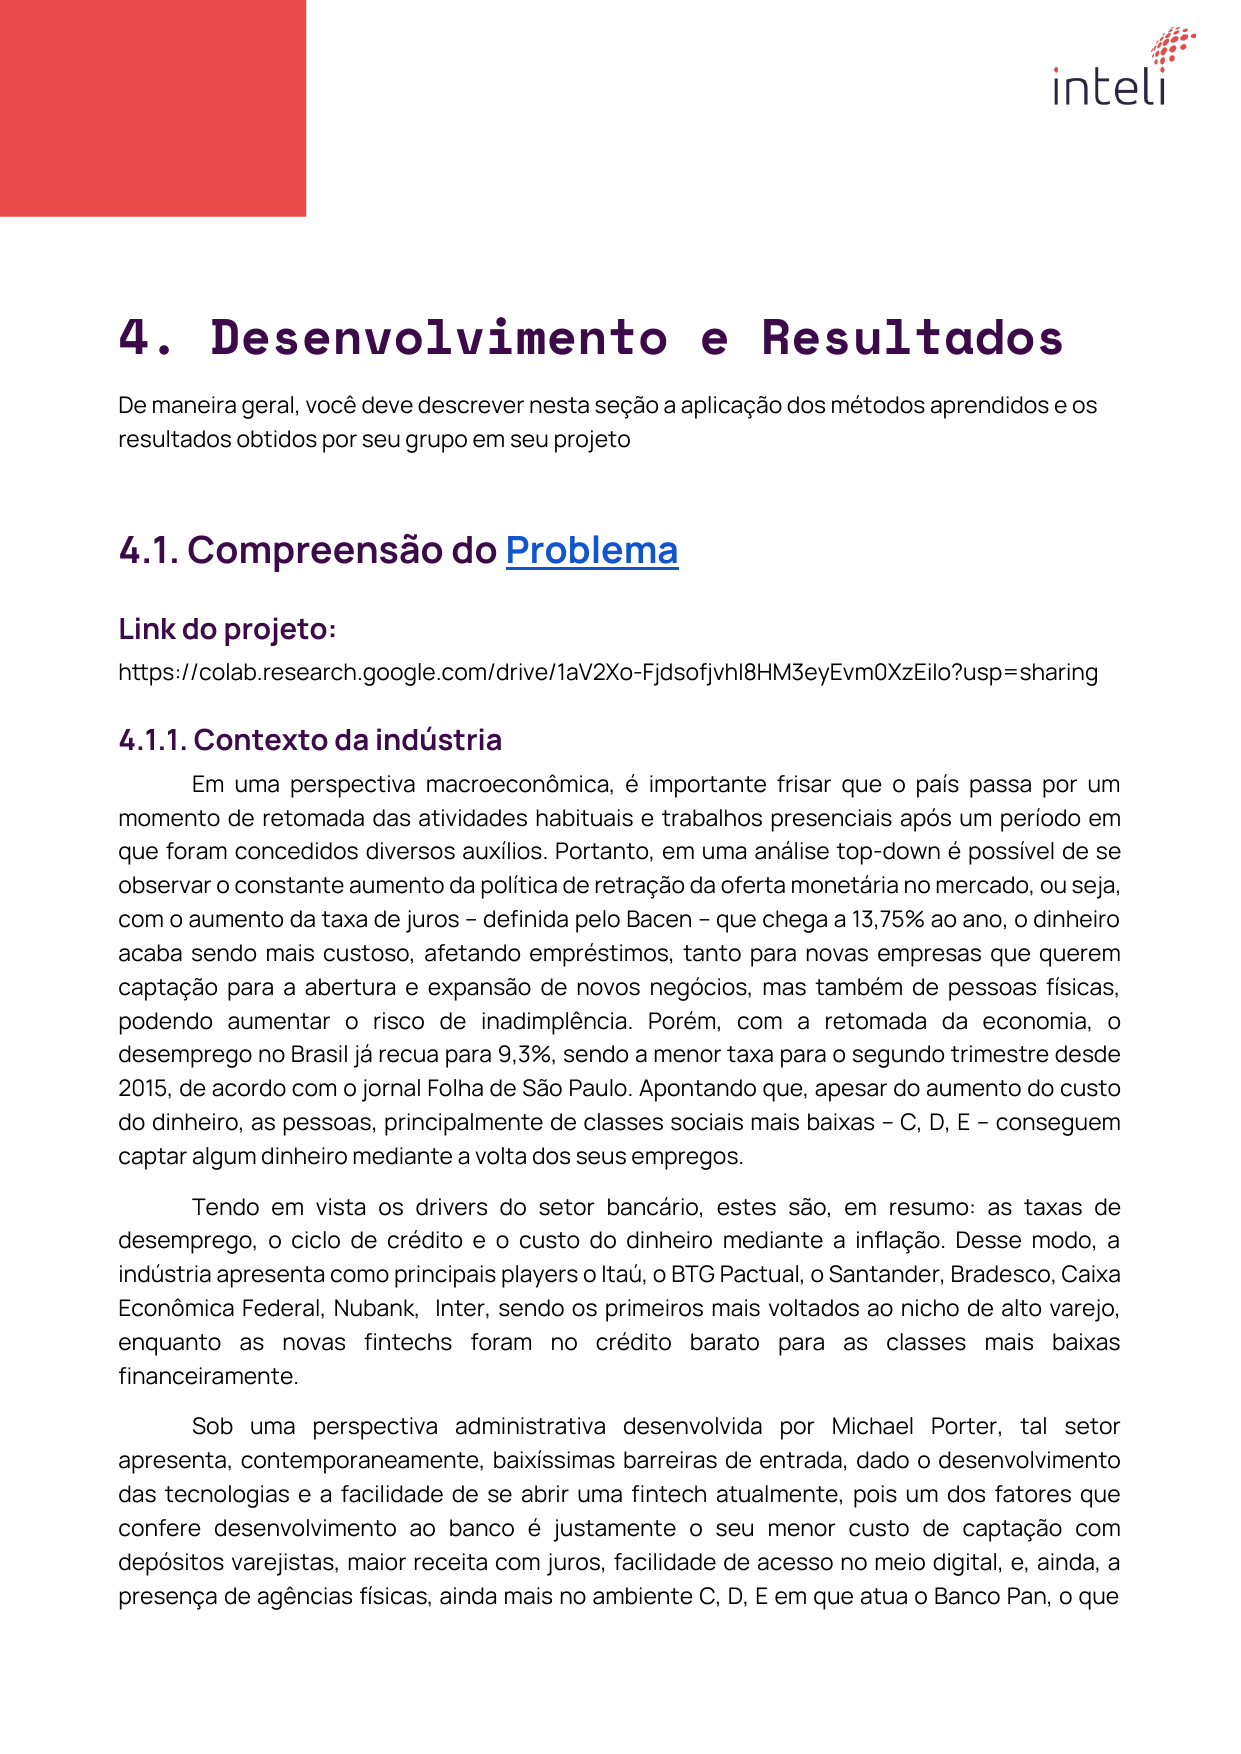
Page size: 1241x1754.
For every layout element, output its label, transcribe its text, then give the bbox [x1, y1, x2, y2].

picture [0, 0, 307, 217]
picture [1054, 27, 1197, 105]
subtitle 4.1. Compreensão do Problema [118, 524, 1122, 575]
subtitle 4.1.1. Contexto da indústria [118, 719, 1122, 759]
text Tendo em vista os drivers do setor bancário, estes são, em resumo: as taxas de desemprego, o ciclo de crédito e o custo do dinheiro mediante a inflação. Desse modo, a indústria apresenta como principais players o Itaú, o BTG Pactual, o Santander, Bradesco, Caixa Econômica Federal, Nubank, Inter, sendo os primeiros mais voltados ao nicho de alto varejo, enquanto as novas fintechs foram no crédito barato para as classes mais baixas financeiramente. [118, 1357, 1122, 1391]
text https://colab.research.google.com/drive/1aV2Xo-FjdsofjvhI8HM3eyEvm0XzEiIo?usp=sharing [118, 656, 1122, 688]
subtitle Link do projeto: [118, 608, 1122, 648]
subtitle 4. Desenvolvimento e Resultados [118, 298, 1122, 372]
text De maneira geral, você deve descrever nesta seção a aplicação dos métodos aprendidos e os resultados obtidos por seu grupo em seu projeto [118, 389, 1122, 454]
